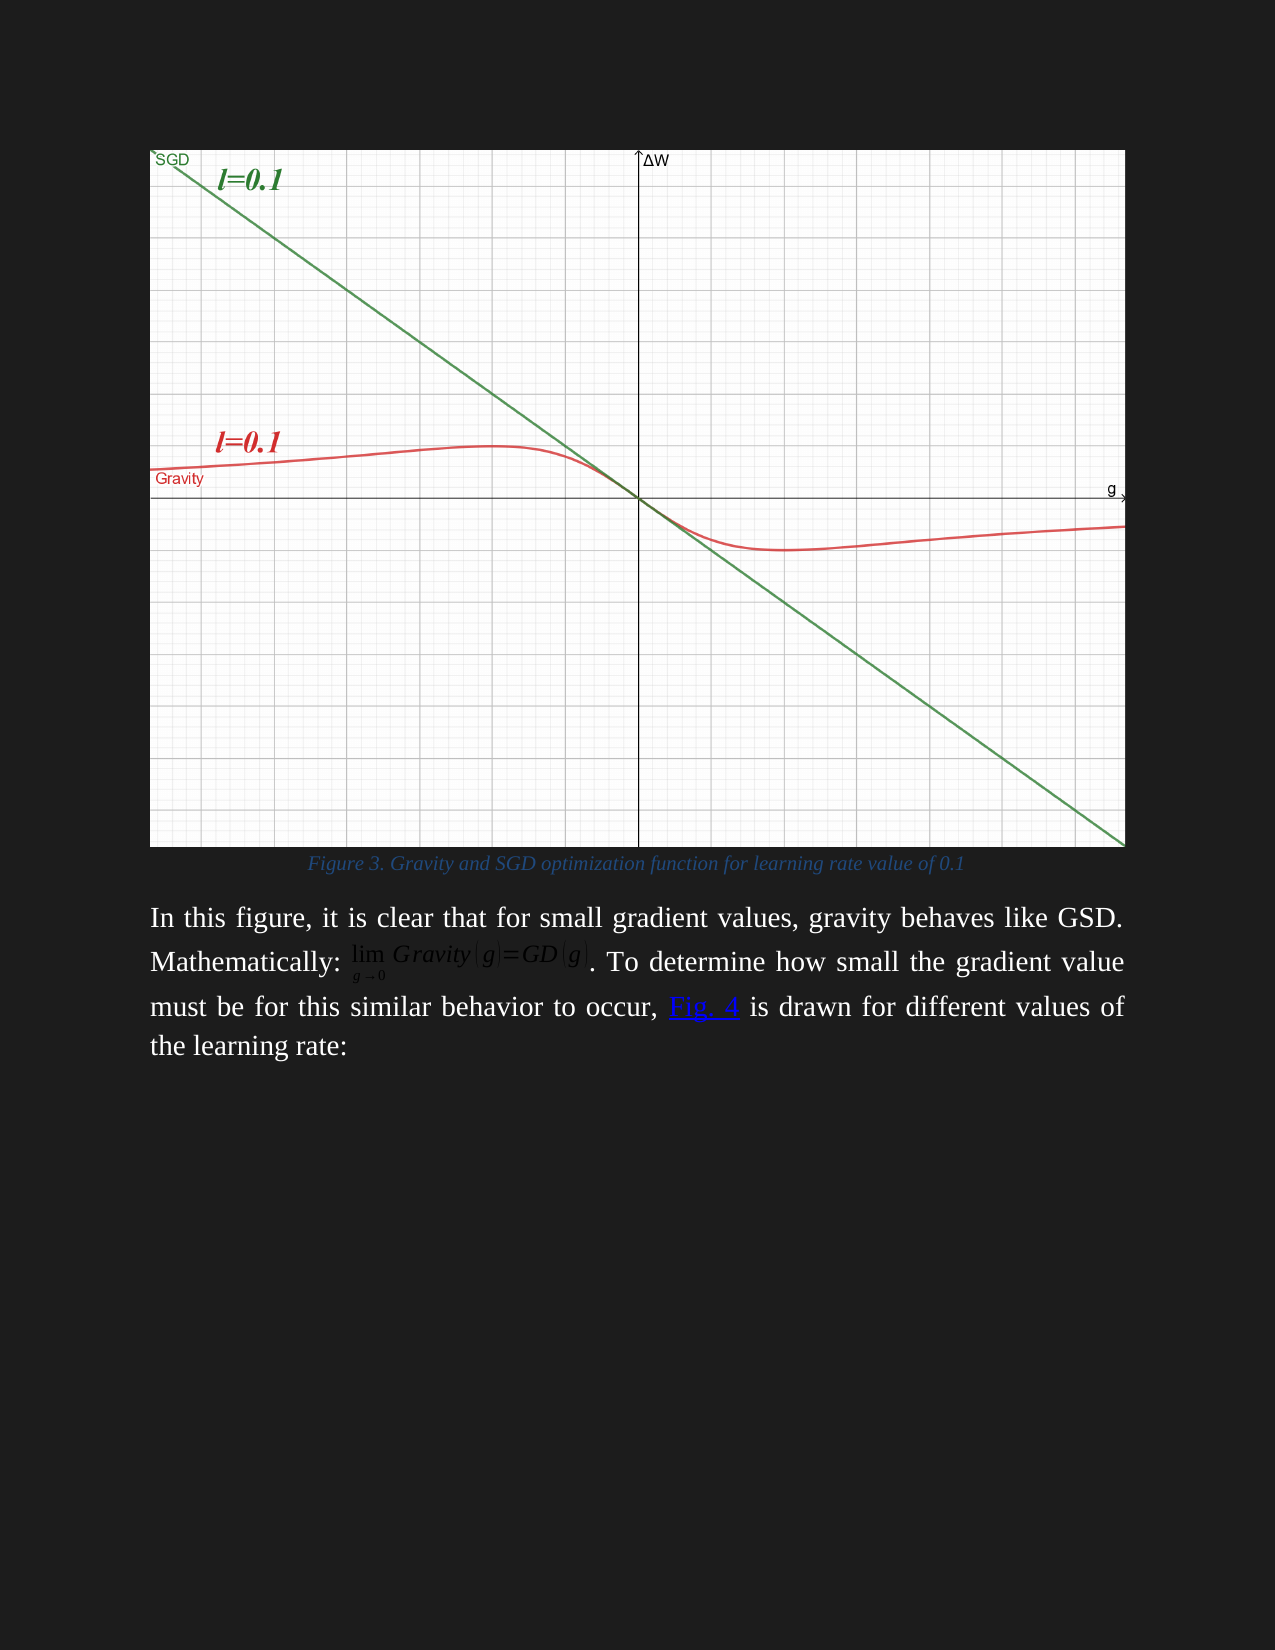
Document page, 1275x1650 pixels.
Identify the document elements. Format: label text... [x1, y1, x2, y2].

text In this figure, it is clear that for small gradient values, gravity behaves like GSD. Mathematically: . To determine how small the gradient value must be for this similar behavior to occur, Fig. 4 is drawn for different values of the learning rate: [150, 900, 1125, 1061]
text Figure 3. Gravity and SGD optimization function for learning rate value of 0.1 [150, 851, 1125, 875]
picture [150, 150, 1125, 847]
